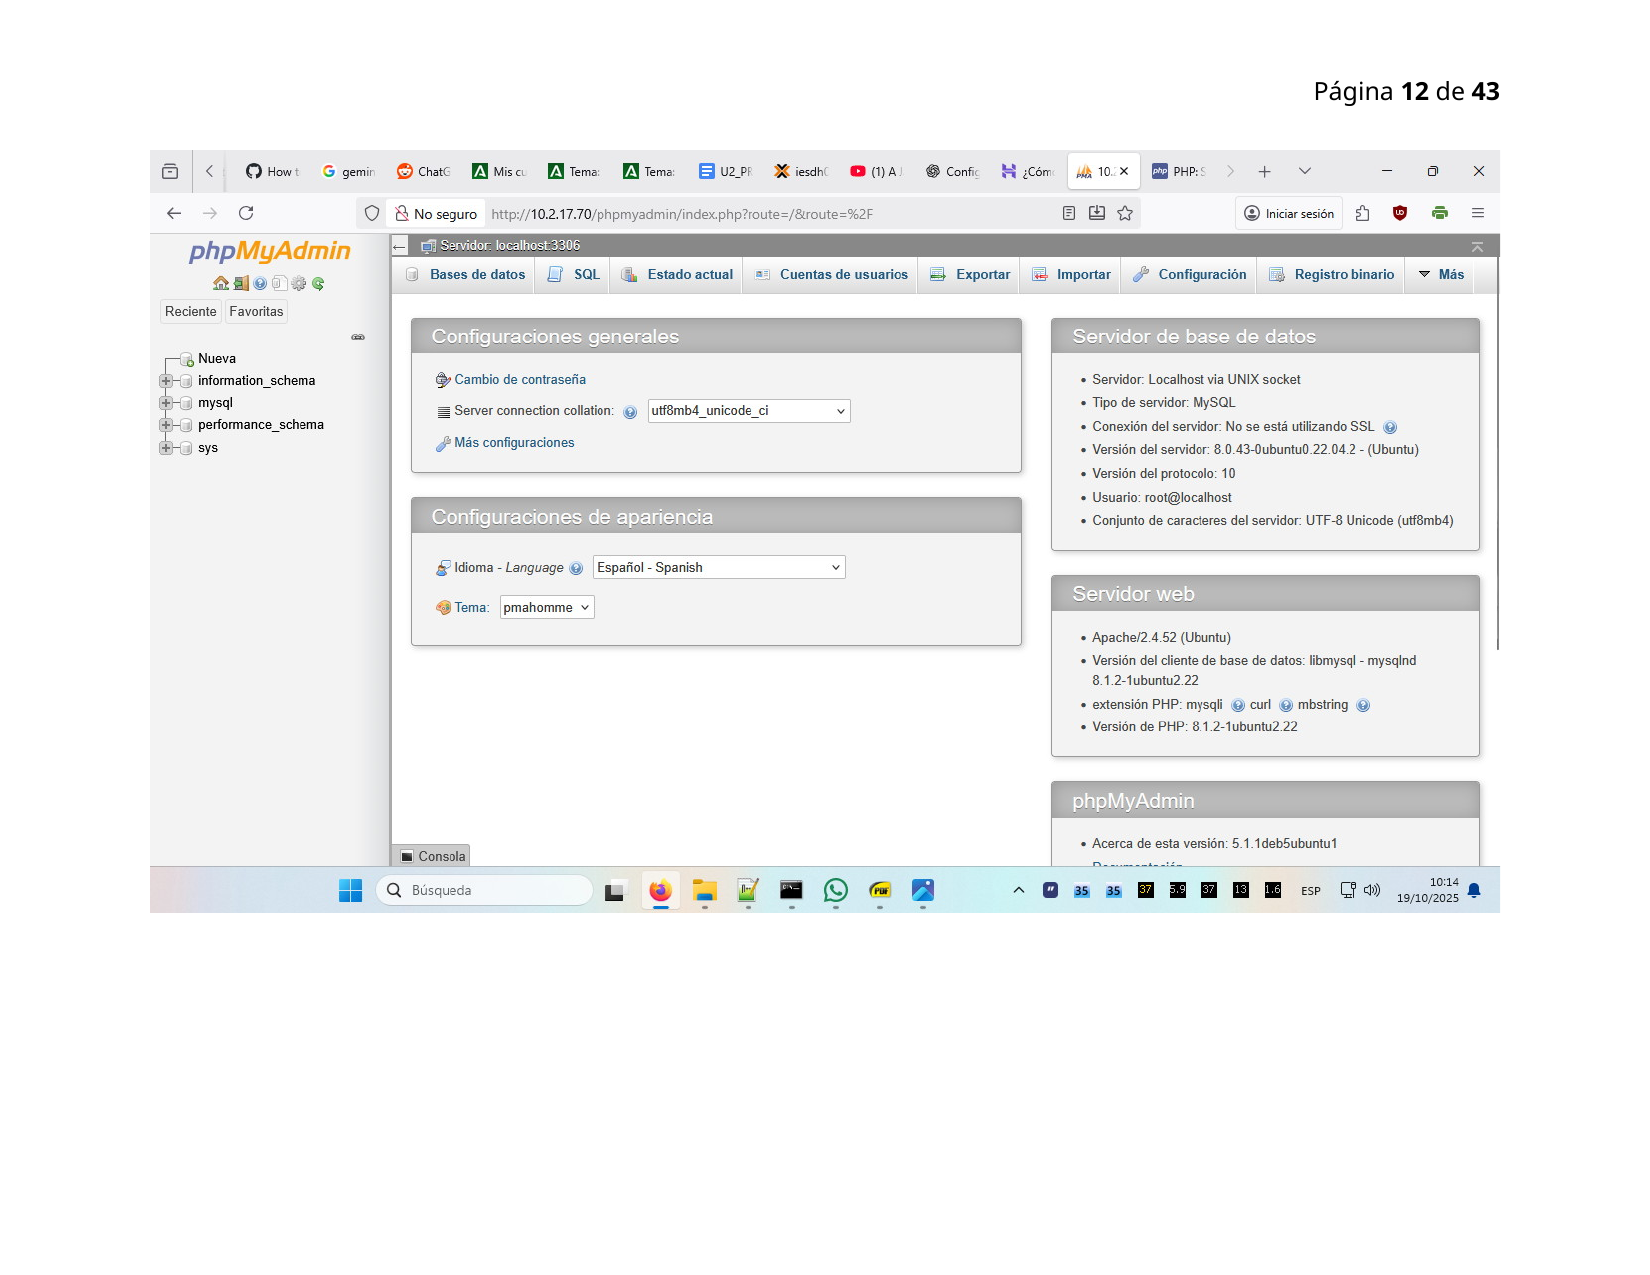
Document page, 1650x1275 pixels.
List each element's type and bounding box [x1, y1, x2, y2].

picture [150, 150, 1500, 913]
